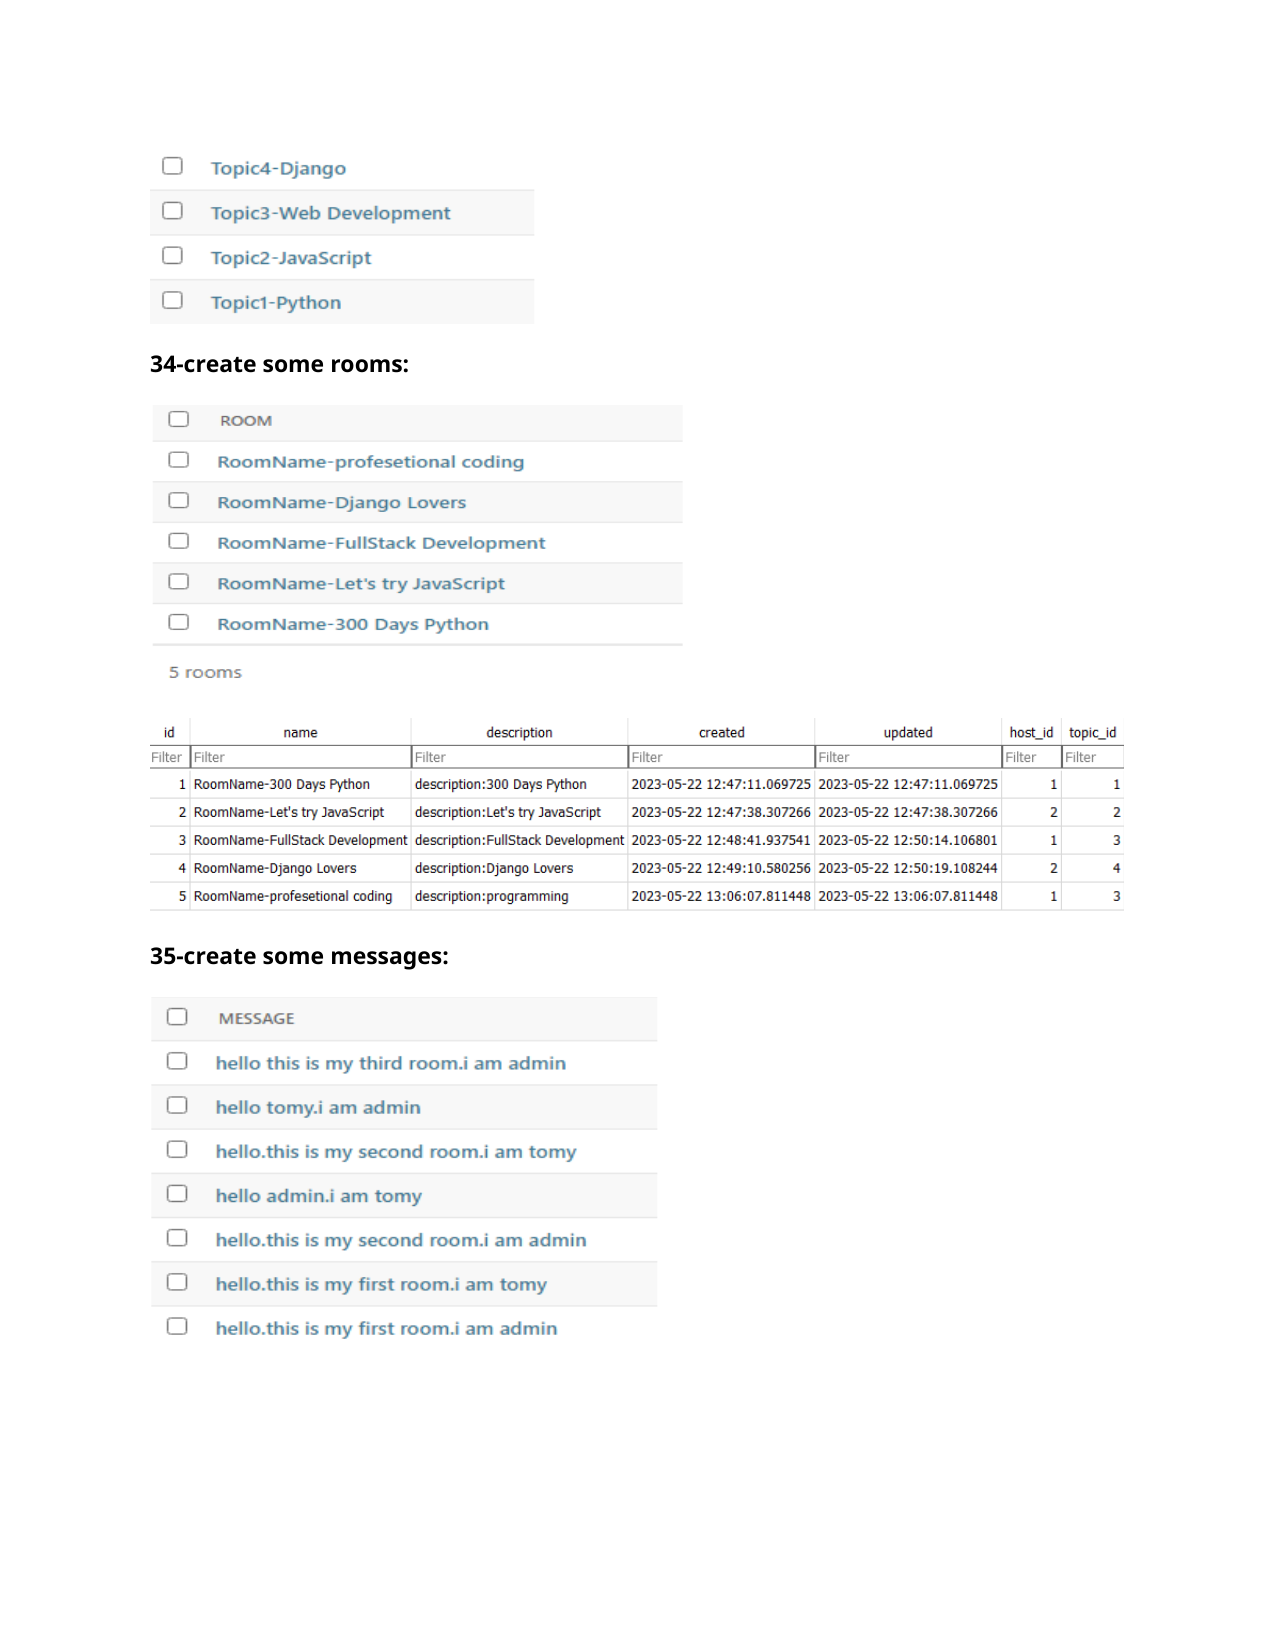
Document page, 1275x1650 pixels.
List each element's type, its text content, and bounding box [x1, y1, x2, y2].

picture [150, 405, 683, 694]
picture [150, 718, 1124, 916]
picture [150, 997, 658, 1347]
text 34-create some rooms: [150, 348, 1125, 380]
picture [150, 150, 535, 324]
text 35-create some messages: [150, 940, 1125, 972]
